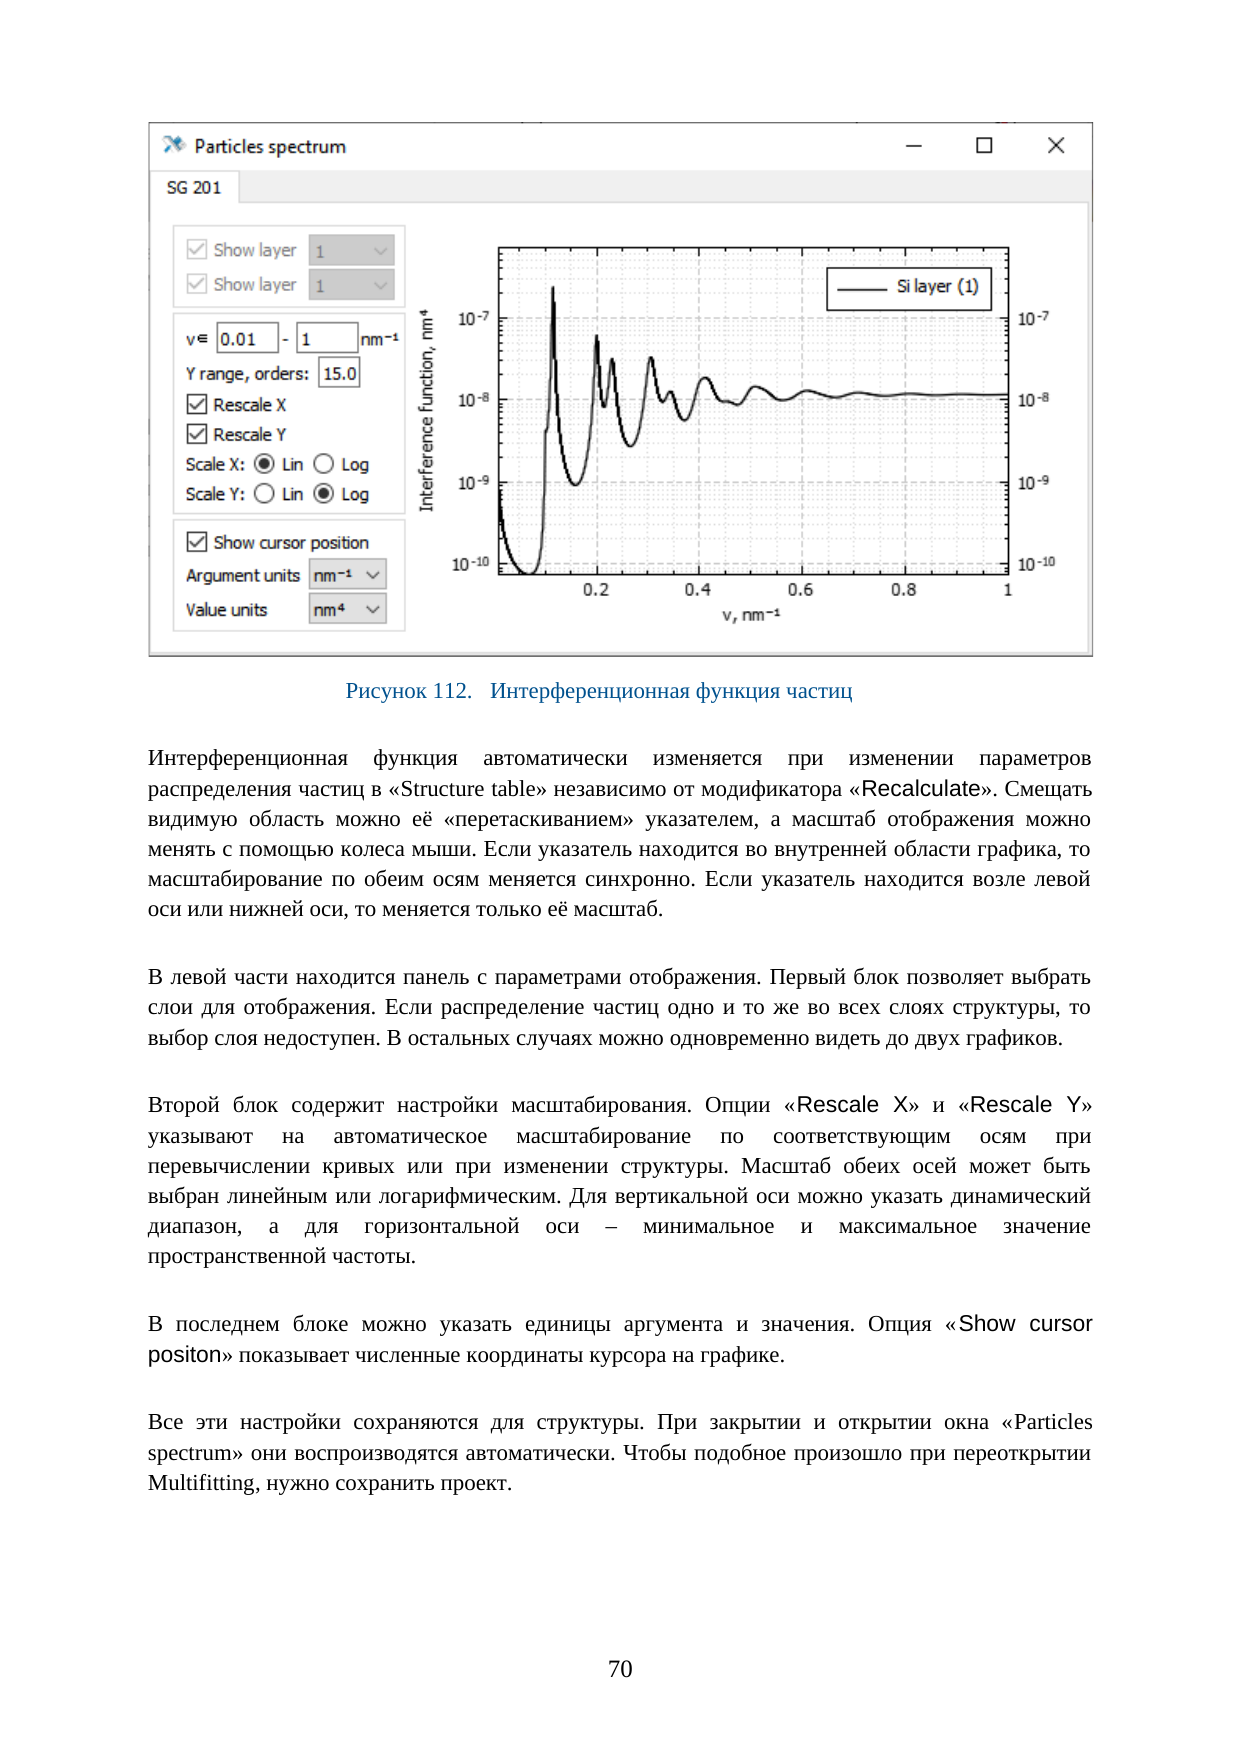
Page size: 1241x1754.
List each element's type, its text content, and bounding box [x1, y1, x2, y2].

list Интерференционная функция частиц [178, 657, 1093, 703]
picture [148, 122, 1094, 657]
text Интерференционная функция автоматически изменяется при изменении параметров распределения частиц в «Structure table» независимо от модификатора «Recalculate». Смещать видимую область можно её «перетаскиванием» указателем, а масштаб отображения можно менять с помощью колеса мыши. Если указатель находится во внутренней области графика, то масштабирование по обеим осям меняется синхронно. Если указатель находится возле левой оси или нижней оси, то меняется только её масштаб. [148, 744, 1093, 922]
text В левой части находится панель с параметрами отображения. Первый блок позволяет выбрать слои для отображения. Если распределение частиц одно и то же во всех слоях структуры, то выбор слоя недоступен. В остальных случаях можно одновременно видеть до двух графиков. [148, 963, 1093, 1050]
text Второй блок содержит настройки масштабирования. Опции «Rescale X» и «Rescale Y» указывают на автоматическое масштабирование по соответствующим осям при перевычислении кривых или при изменении структуры. Масштаб обеих осей может быть выбран линейным или логарифмическим. Для вертикальной оси можно указать динамический диапазон, а для горизонтальной оси – минимальное и максимальное значение пространственной частоты. [148, 1091, 1093, 1269]
text В последнем блоке можно указать единицы аргумента и значения. Опция «Show cursor positon» показывает численные координаты курсора на графике. [148, 1310, 1093, 1367]
text Все эти настройки сохраняются для структуры. При закрытии и открытии окна «Particles spectrum» они воспроизводятся автоматически. Чтобы подобное произошло при переоткрытии Multifitting, нужно сохранить проект. [148, 1408, 1093, 1495]
